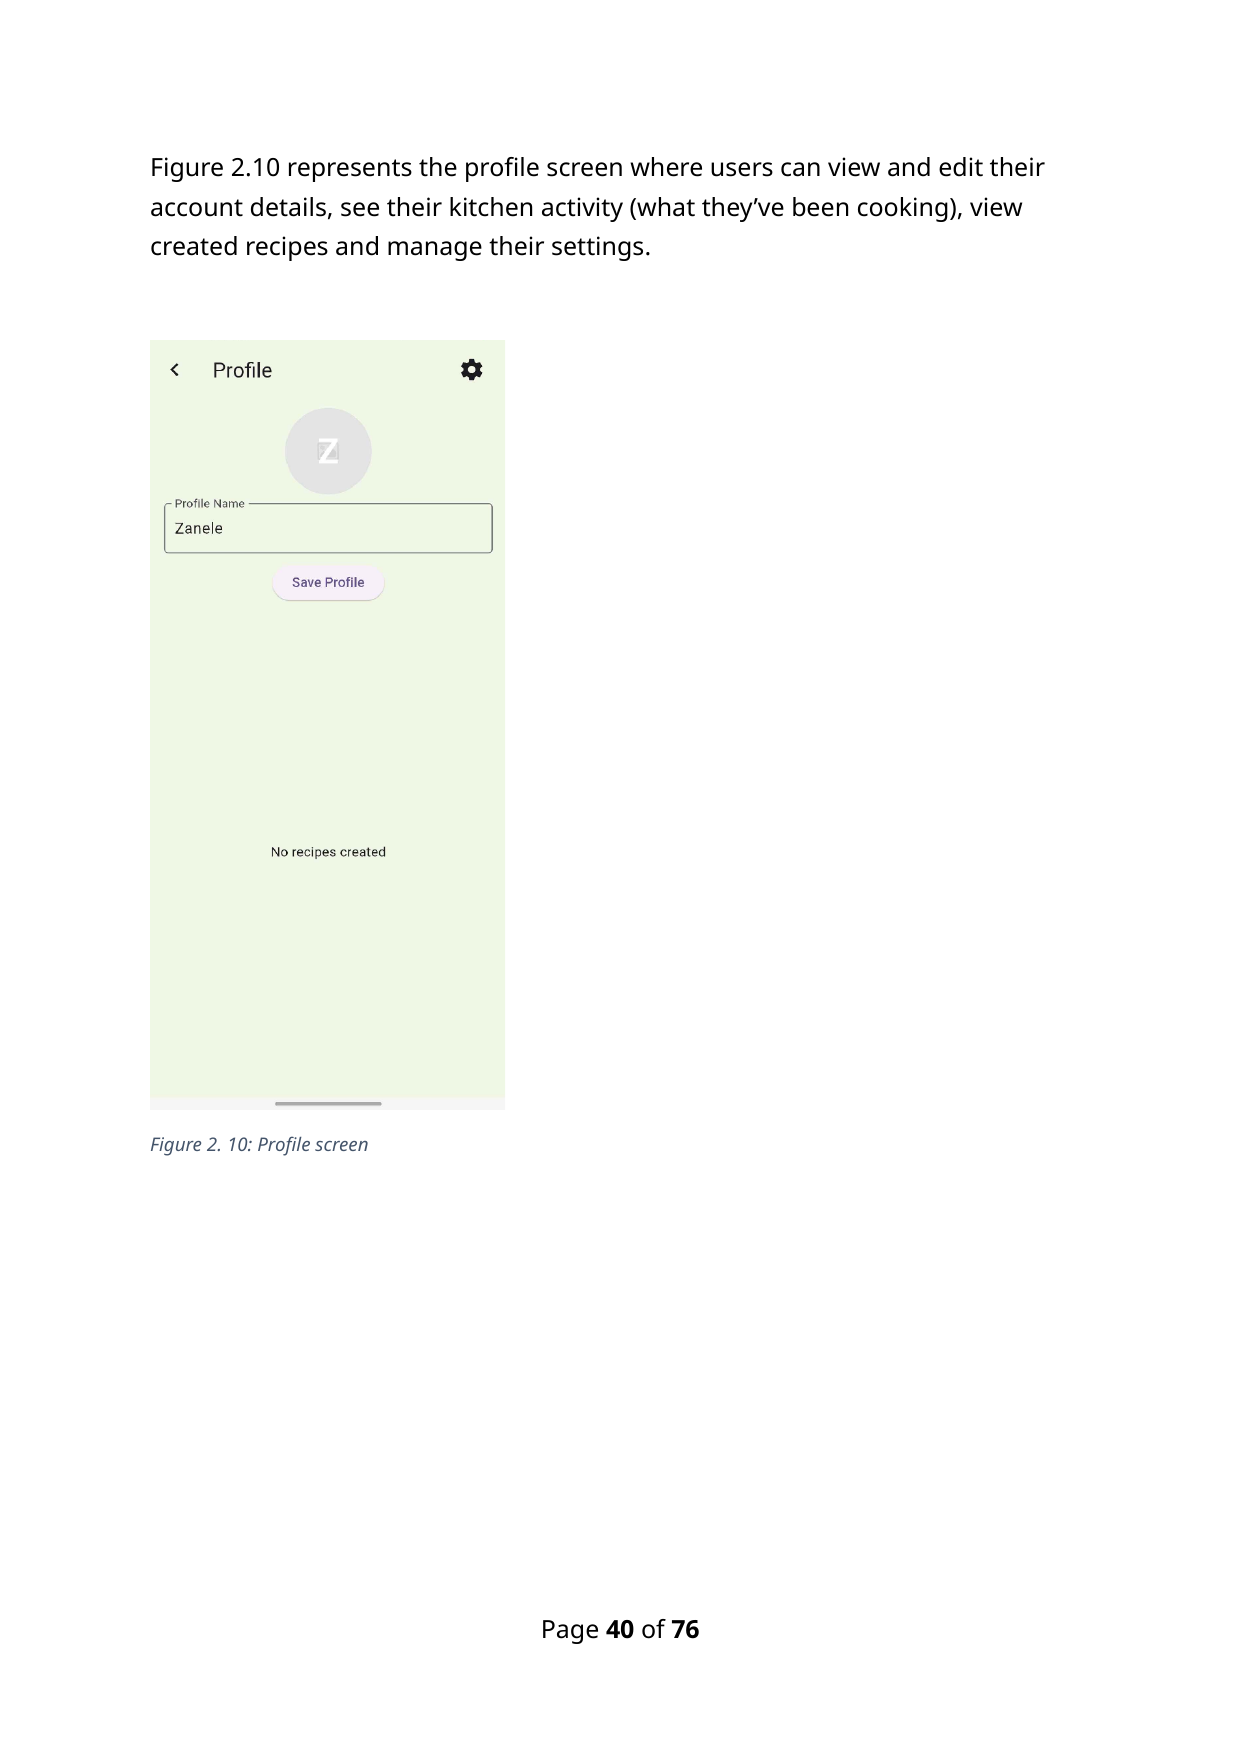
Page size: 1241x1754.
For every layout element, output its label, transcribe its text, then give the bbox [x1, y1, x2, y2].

text Figure 2. 10: Profile screen [150, 1131, 1090, 1156]
text Figure 2.10 represents the profile screen where users can view and edit their account details, see their kitchen activity (what they’ve been cooking), view created recipes and manage their settings. [150, 150, 1090, 262]
picture [150, 340, 506, 1110]
